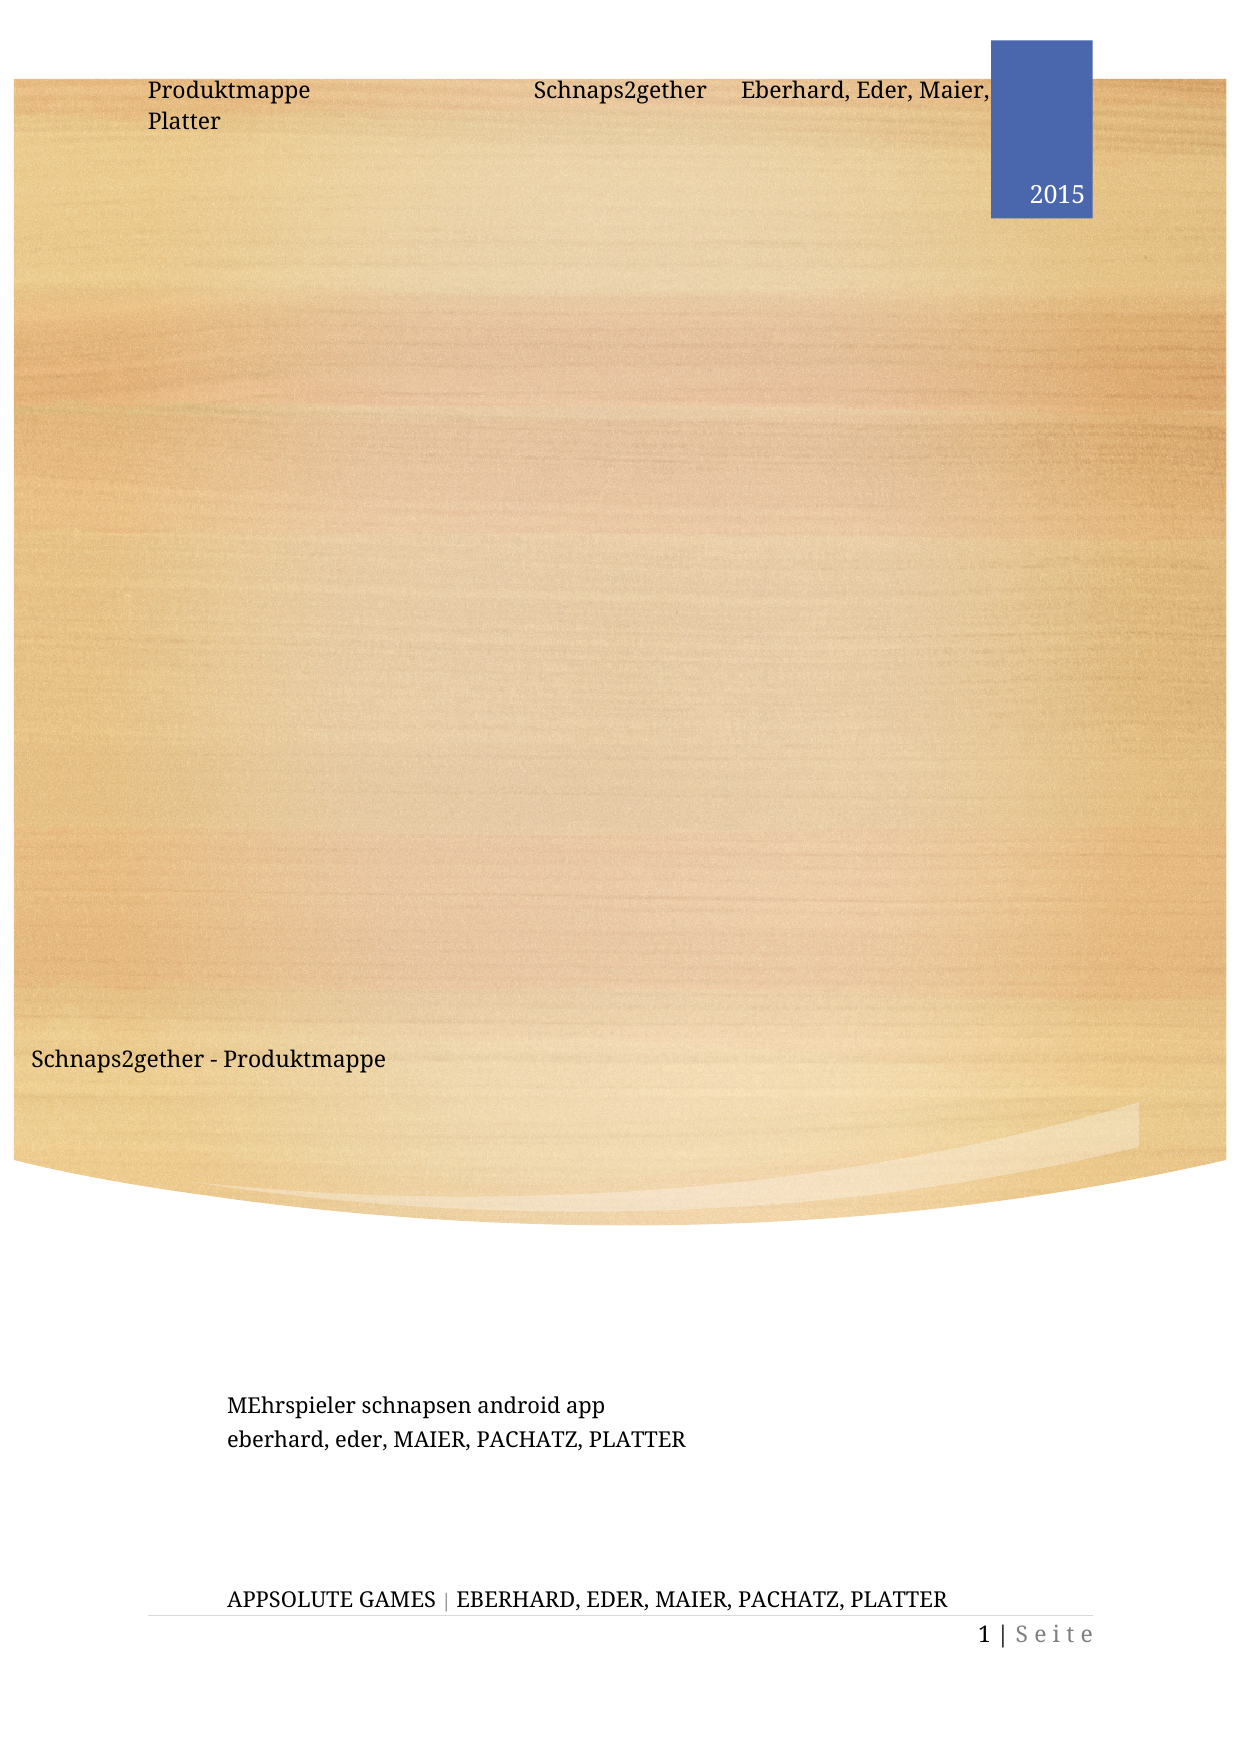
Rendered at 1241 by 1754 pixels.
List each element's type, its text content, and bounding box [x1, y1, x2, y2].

table_cell 1360554 [191, 1102, 1139, 1212]
picture [13, 78, 1227, 1226]
